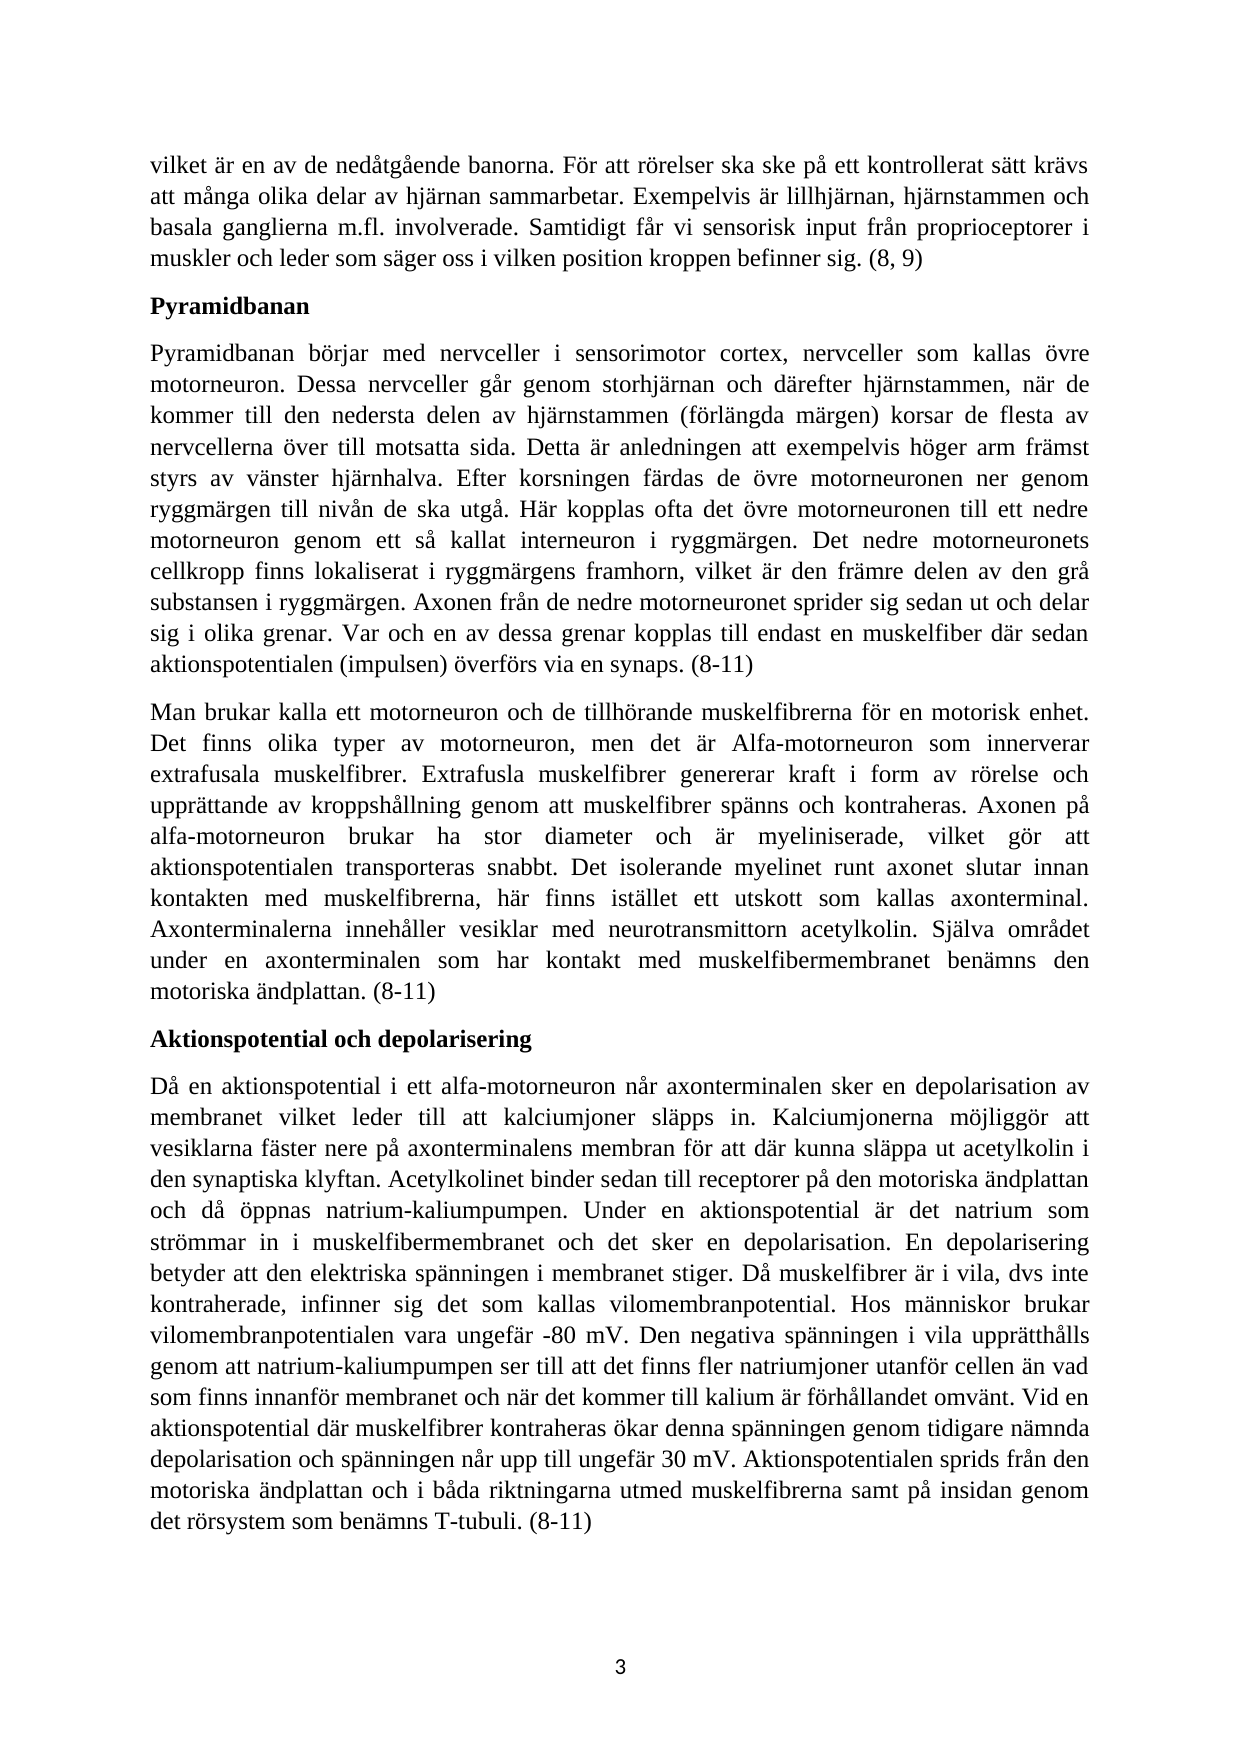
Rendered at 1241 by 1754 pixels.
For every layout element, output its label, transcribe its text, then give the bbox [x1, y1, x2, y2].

text Då en aktionspotential i ett alfa-motorneuron når axonterminalen sker en depolarisation av membranet vilket leder till att kalciumjoner släpps in. Kalciumjonerna möjliggör att vesiklarna fäster nere på axonterminalens membran för att där kunna släppa ut acetylkolin i den synaptiska klyftan. Acetylkolinet binder sedan till receptorer på den motoriska ändplattan och då öppnas natrium-kaliumpumpen. Under en aktionspotential är det natrium som strömmar in i muskelfibermembranet och det sker en depolarisation. En depolarisering betyder att den elektriska spänningen i membranet stiger. Då muskelfibrer är i vila, dvs inte kontraherade, infinner sig det som kallas vilomembranpotential. Hos människor brukar vilomembranpotentialen vara ungefär -80 mV. Den negativa spänningen i vila upprätthålls genom att natrium-kaliumpumpen ser till att det finns fler natriumjoner utanför cellen än vad som finns innanför membranet och när det kommer till kalium är förhållandet omvänt. Vid en aktionspotential där muskelfibrer kontraheras ökar denna spänningen genom tidigare nämnda depolarisation och spänningen når upp till ungefär 30 mV. Aktionspotentialen sprids från den motoriska ändplattan och i båda riktningarna utmed muskelfibrerna samt på insidan genom det rörsystem som benämns T-tubuli. (8-11) [150, 1071, 1090, 1535]
text Aktionspotential och depolarisering [150, 1024, 1090, 1052]
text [150, 150, 1090, 272]
text Pyramidbanan [150, 291, 1090, 319]
text Pyramidbanan börjar med nervceller i sensorimotor cortex, nervceller som kallas övre motorneuron. Dessa nervceller går genom storhjärnan och därefter hjärnstammen, när de kommer till den nedersta delen av hjärnstammen (förlängda märgen) korsar de flesta av nervcellerna över till motsatta sida. Detta är anledningen att exempelvis höger arm främst styrs av vänster hjärnhalva. Efter korsningen färdas de övre motorneuronen ner genom ryggmärgen till nivån de ska utgå. Här kopplas ofta det övre motorneuronen till ett nedre motorneuron genom ett så kallat interneuron i ryggmärgen. Det nedre motorneuronets cellkropp finns lokaliserat i ryggmärgens framhorn, vilket är den främre delen av den grå substansen i ryggmärgen. Axonen från de nedre motorneuronet sprider sig sedan ut och delar sig i olika grenar. Var och en av dessa grenar kopplas till endast en muskelfiber där sedan aktionspotentialen (impulsen) överförs via en synaps. (8-11) [150, 338, 1090, 678]
text Man brukar kalla ett motorneuron och de tillhörande muskelfibrerna för en motorisk enhet. Det finns olika typer av motorneuron, men det är Alfa-motorneuron som innerverar extrafusala muskelfibrer. Extrafusla muskelfibrer genererar kraft i form av rörelse och upprättande av kroppshållning genom att muskelfibrer spänns och kontraheras. Axonen på alfa-motorneuron brukar ha stor diameter och är myeliniserade, vilket gör att aktionspotentialen transporteras snabbt. Det isolerande myelinet runt axonet slutar innan kontakten med muskelfibrerna, här finns istället ett utskott som kallas axonterminal. Axonterminalerna innehåller vesiklar med neurotransmittorn acetylkolin. Själva området under en axonterminalen som har kontakt med muskelfibermembranet benämns den motoriska ändplattan. (8-11) [150, 697, 1090, 1005]
